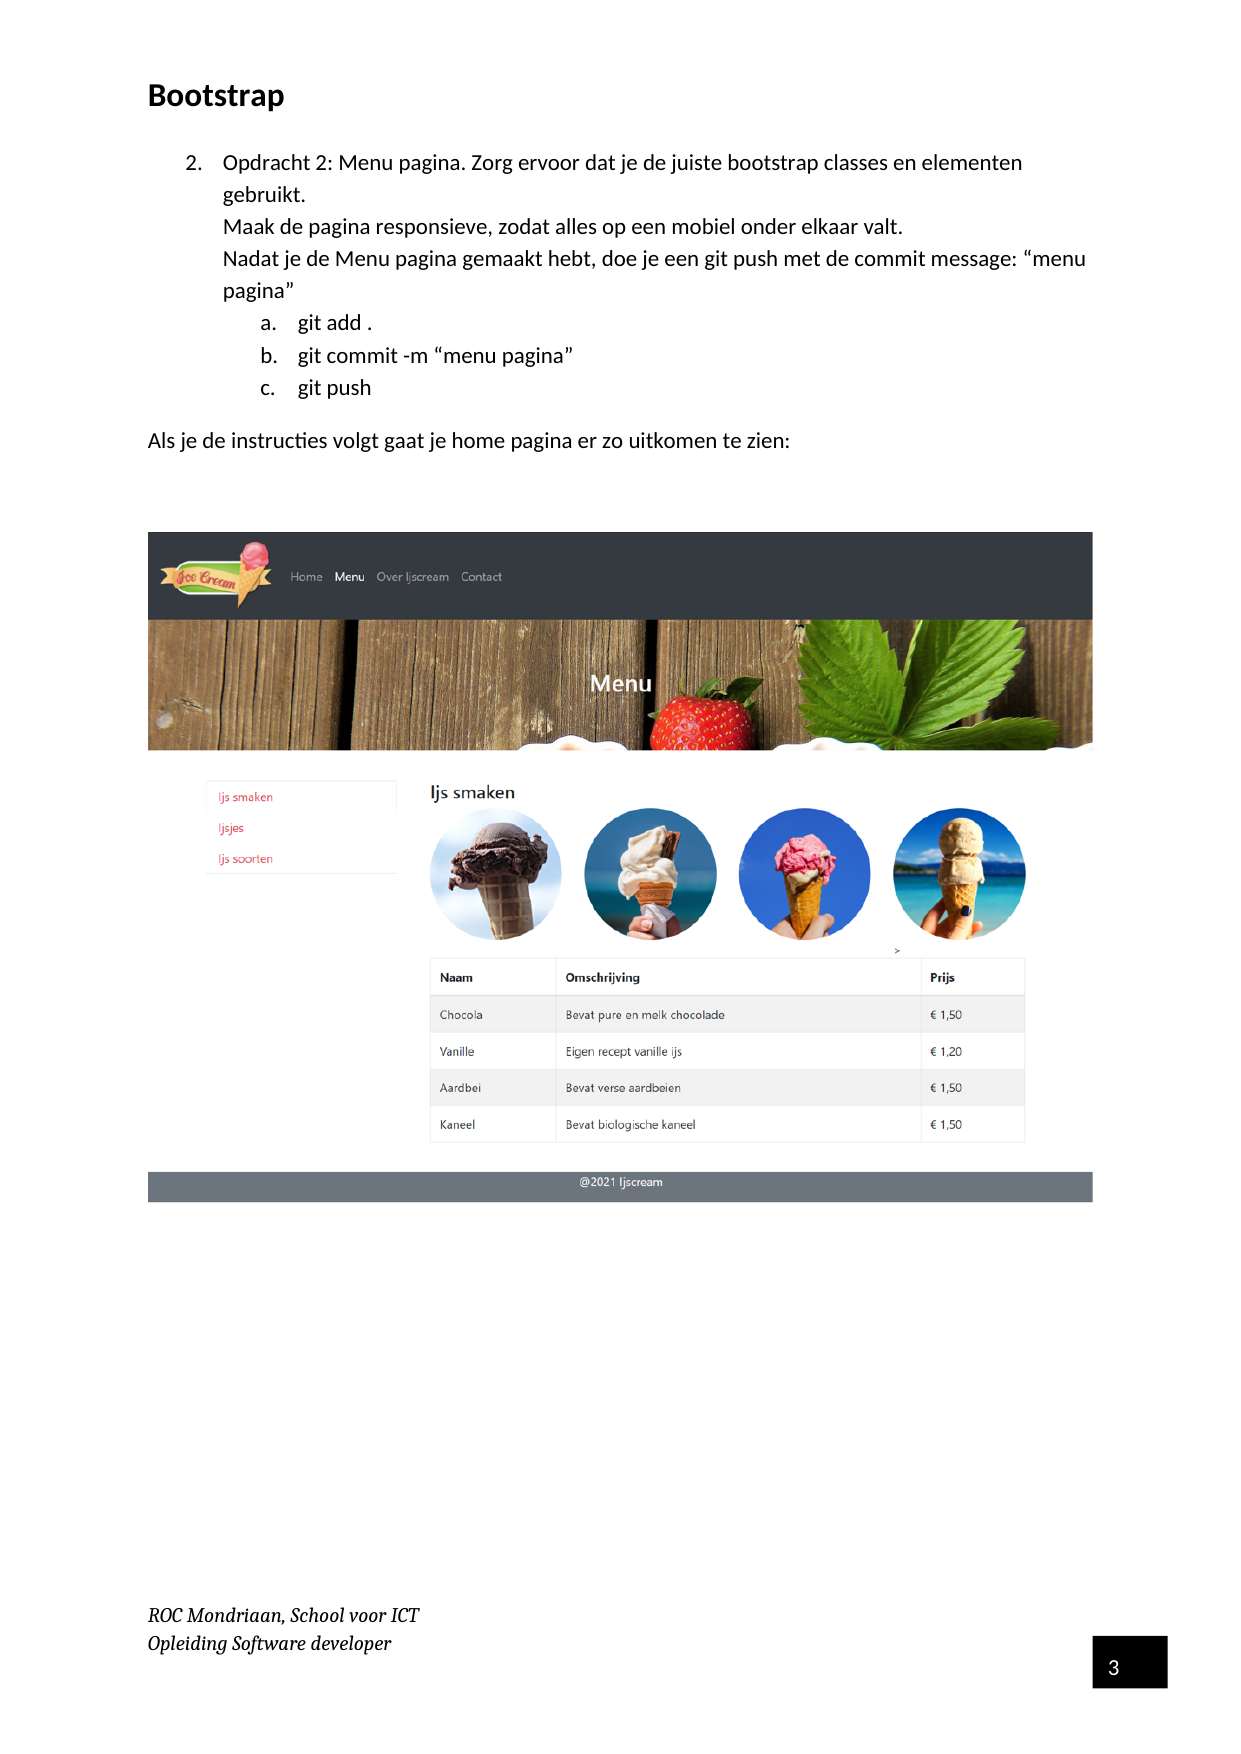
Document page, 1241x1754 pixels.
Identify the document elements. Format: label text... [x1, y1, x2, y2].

list git commit -m “menu pagina” [260, 341, 1093, 369]
picture [147, 532, 1093, 1203]
list git add . [260, 308, 1093, 337]
list Nadat je de Menu pagina gemaakt hebt, doe je een git push met de commit message: “menu pagina” [223, 244, 1093, 304]
list Maak de pagina responsieve, zodat alles op een mobiel onder elkaar valt. [223, 212, 1093, 240]
list git push [260, 373, 1093, 401]
list Opdracht 2: Menu pagina. Zorg ervoor dat je de juiste bootstrap classes en elementen gebruikt. [185, 148, 1093, 208]
text Als je de instructies volgt gaat je home pagina er zo uitkomen te zien: [148, 426, 1093, 454]
